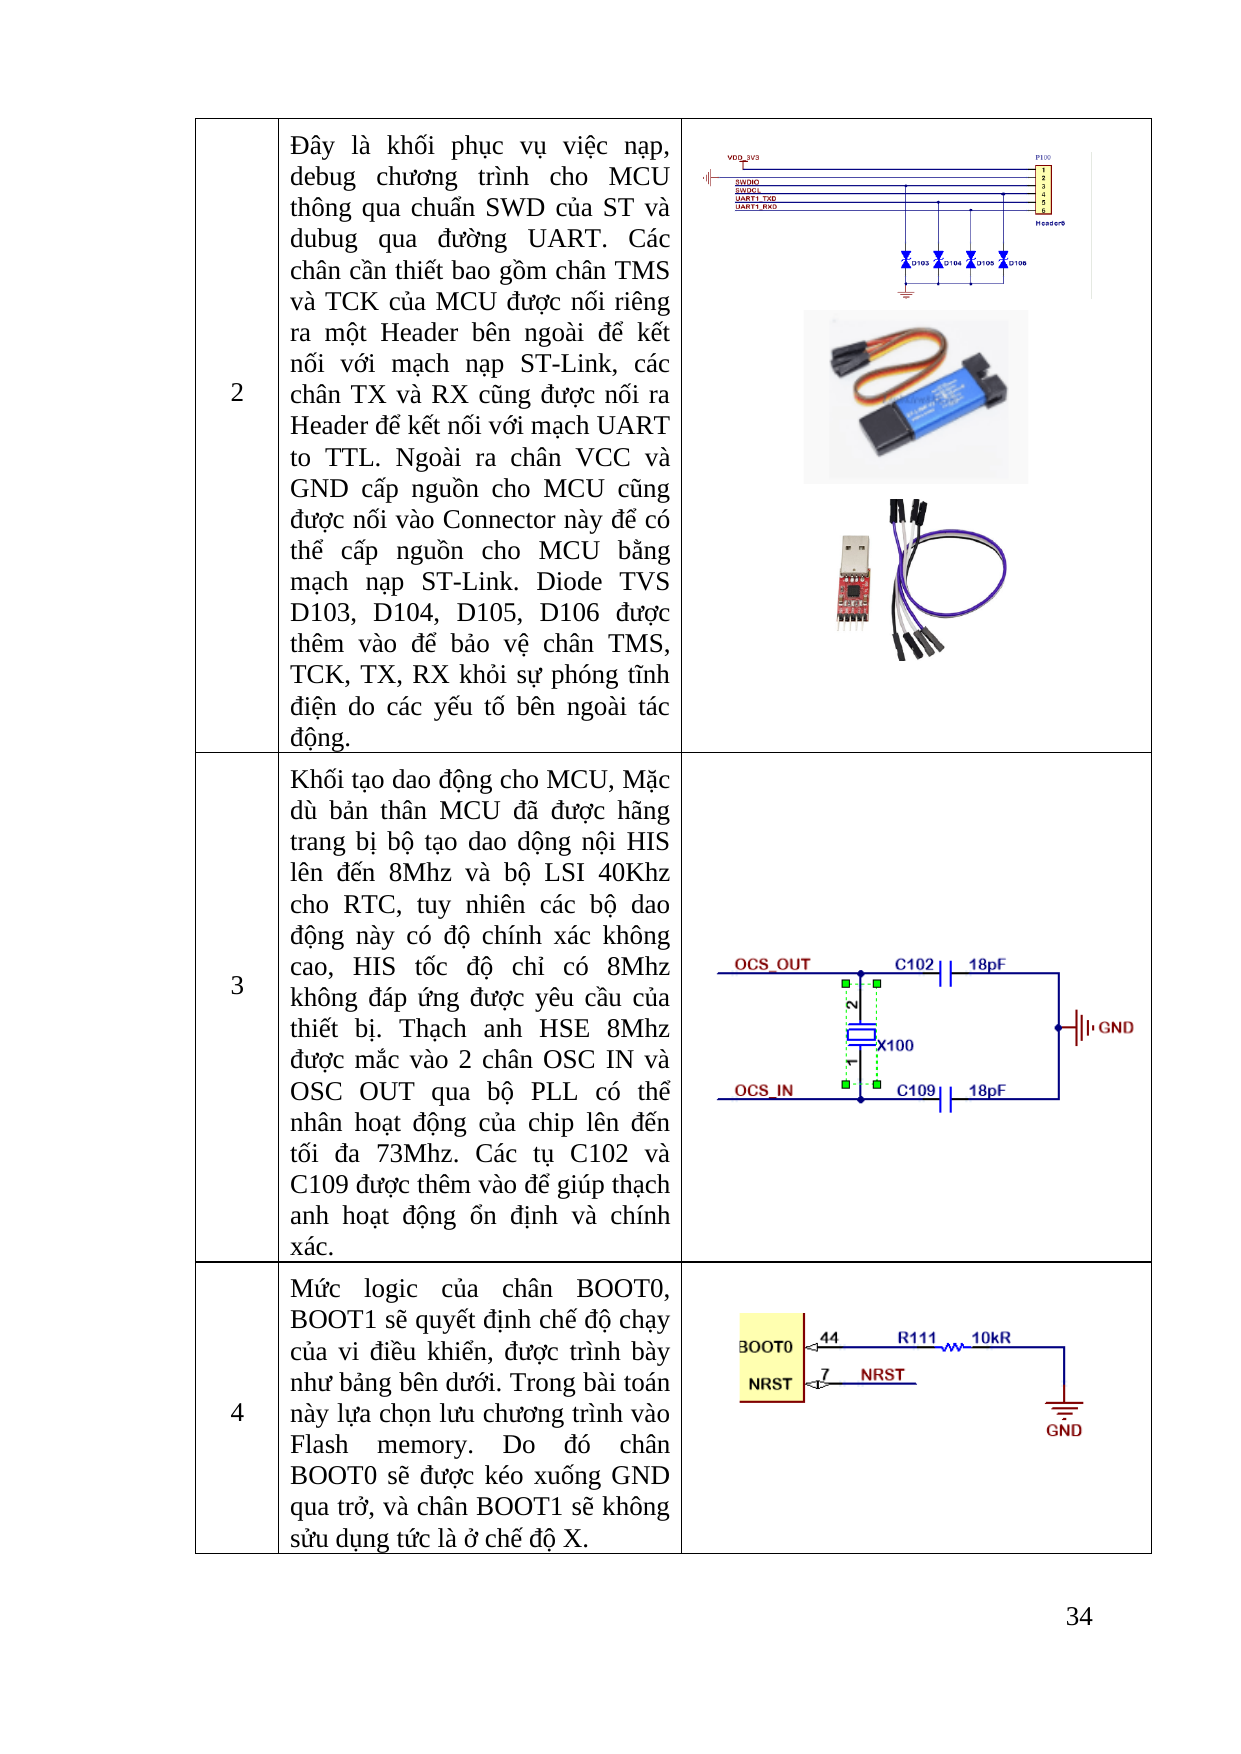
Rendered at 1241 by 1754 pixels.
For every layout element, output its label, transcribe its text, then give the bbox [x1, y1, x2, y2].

table_cell [682, 119, 1151, 752]
table_cell 4 [196, 1263, 278, 1553]
picture [803, 310, 1029, 484]
table_cell [682, 753, 1151, 1261]
picture [822, 499, 1010, 661]
table_cell Khối tạo dao động cho MCU, Mặc dù bản thân MCU đã được hãng trang bị bộ tạo dao dộng nội HIS lên đến 8Mhz và bộ LSI 40Khz cho RTC, tuy nhiên các bộ dao động này có độ chính xác không cao, HIS tốc độ chỉ có 8Mhz không đáp ứng được yêu cầu của thiết bị. Thạch anh HSE 8Mhz được mắc vào 2 chân OSC IN và OSC OUT qua bộ PLL có thể nhân hoạt động của chip lên đến tối đa 73Mhz. Các tụ C102 và C109 được thêm vào để giúp thạch anh hoạt động ổn định và chính xác. [279, 753, 681, 1261]
table_cell [682, 1263, 1151, 1553]
table_cell Đây là khối phục vụ việc nạp, debug chương trình cho MCU thông qua chuẩn SWD của ST và dubug qua đường UART. Các chân cần thiết bao gồm chân TMS và TCK của MCU được nối riêng ra một Header bên ngoài để kết nối với mạch nạp ST-Link, các chân TX và RX cũng được nối ra Header để kết nối với mạch UART to TTL. Ngoài ra chân VCC và GND cấp nguồn cho MCU cũng được nối vào Connector này để có thể cấp nguồn cho MCU bằng mạch nạp ST-Link. Diode TVS D103, D104, D105, D106 được thêm vào để bảo vệ chân TMS, TCK, TX, RX khỏi sự phóng tĩnh điện do các yếu tố bên ngoài tác động. [279, 119, 681, 752]
table_cell Mức logic của chân BOOT0, BOOT1 sẽ quyết định chế độ chạy của vi điều khiển, được trình bày như bảng bên dưới. Trong bài toán này lựa chọn lưu chương trình vào Flash memory. Do đó chân BOOT0 sẽ được kéo xuống GND qua trở, và chân BOOT1 sẽ không sửu dụng tức là ở chế độ X. [279, 1263, 681, 1553]
table_cell 2 [196, 119, 278, 752]
picture [693, 941, 1142, 1121]
table_cell 3 [196, 753, 278, 1261]
picture [739, 1313, 1094, 1449]
picture [693, 152, 1092, 299]
